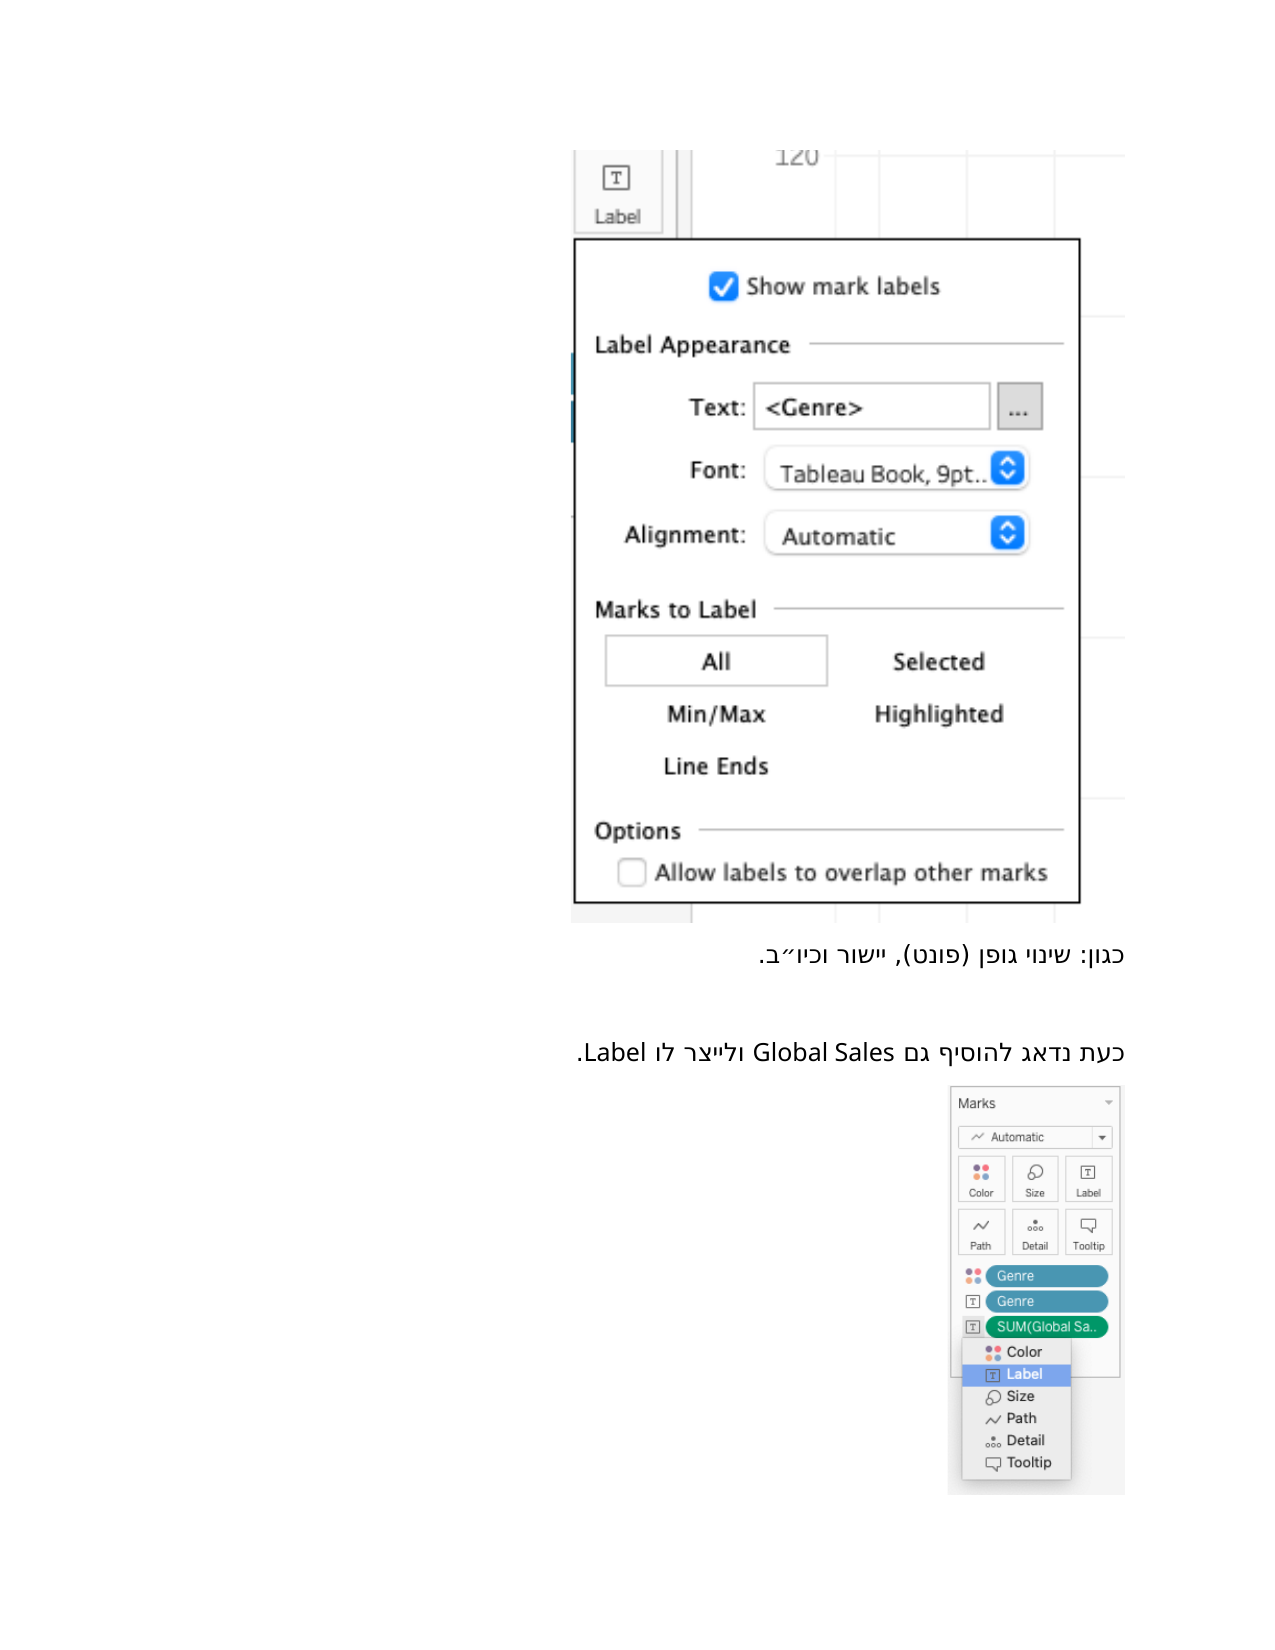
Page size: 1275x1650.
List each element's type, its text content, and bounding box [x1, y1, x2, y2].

text כעת נדאג להוסיף גם Global Sales ולייצר לו Label. [150, 1035, 1125, 1069]
text כגון: שינוי גופן (פונט), יישור וכיו״ב. [150, 940, 1125, 969]
picture [570, 150, 1125, 923]
picture [947, 1085, 1125, 1495]
